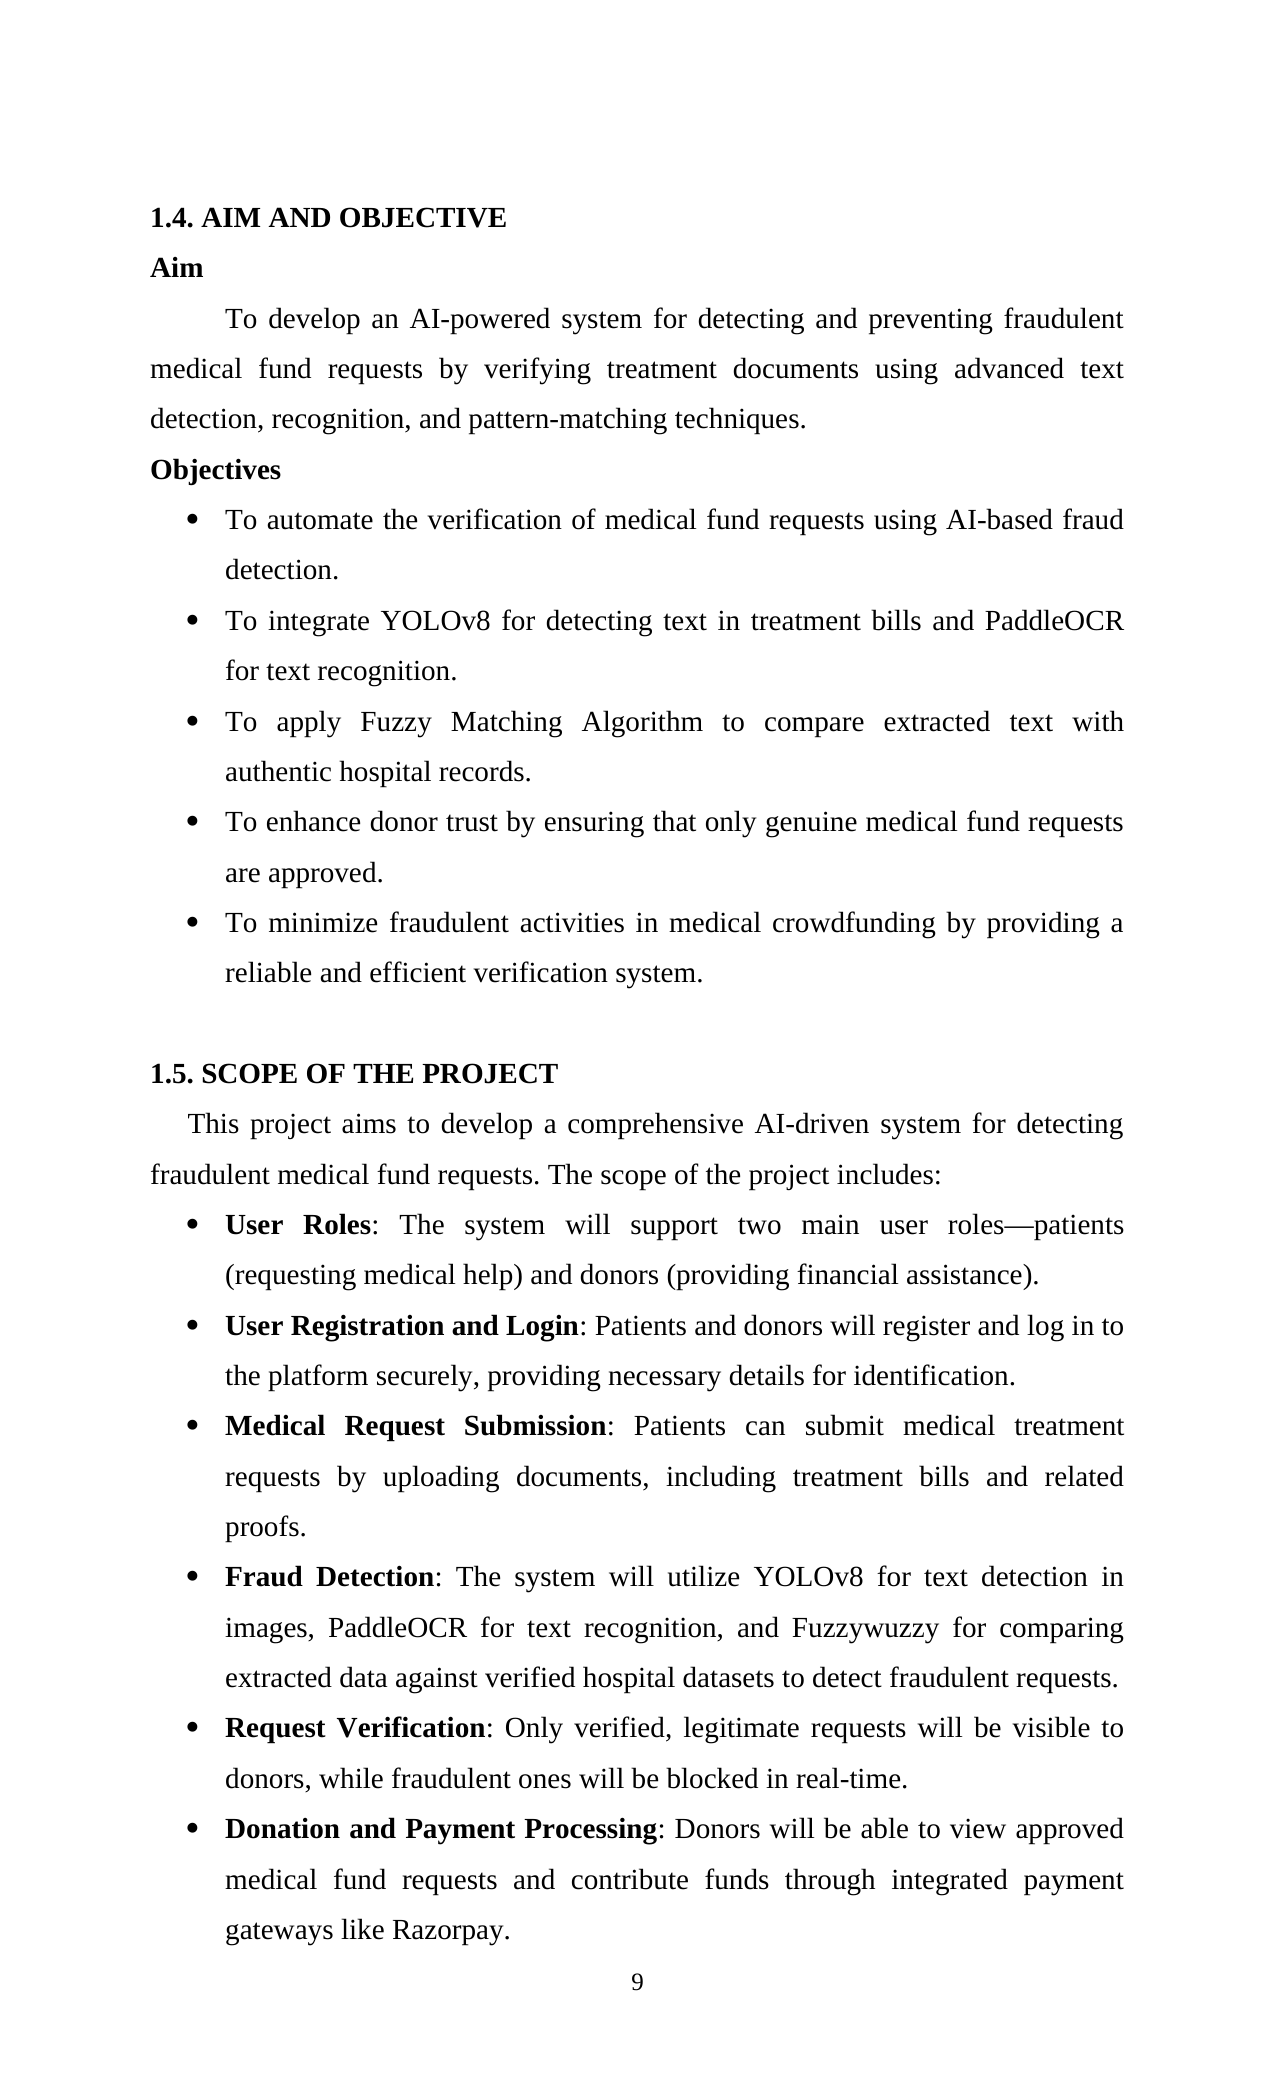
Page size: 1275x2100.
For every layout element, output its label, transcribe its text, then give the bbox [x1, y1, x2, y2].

text 1.4. AIM AND OBJECTIVE [150, 200, 1125, 234]
list Donation and Payment Processing: Donors will be able to view approved medical fund requests and contribute funds through integrated payment gateways like Razorpay. [187, 1811, 1125, 1946]
list User Roles: The system will support two main user roles—patients (requesting medical help) and donors (providing financial assistance). [187, 1207, 1125, 1291]
list User Registration and Login: Patients and donors will register and log in to the platform securely, providing necessary details for identification. [187, 1308, 1125, 1392]
list To minimize fraudulent activities in medical crowdfunding by providing a reliable and efficient verification system. [187, 905, 1125, 989]
list Request Verification: Only verified, legitimate requests will be visible to donors, while fraudulent ones will be blocked in real-time. [187, 1711, 1125, 1794]
list To integrate YOLOv8 for detecting text in treatment bills and PaddleOCR for text recognition. [187, 603, 1125, 687]
text Objectives [150, 452, 1125, 485]
text This project aims to develop a comprehensive AI-driven system for detecting fraudulent medical fund requests. The scope of the project includes: [150, 1106, 1125, 1190]
list To apply Fuzzy Matching Algorithm to compare extracted text with authentic hospital records. [187, 704, 1125, 788]
text To develop an AI-powered system for detecting and preventing fraudulent medical fund requests by verifying treatment documents using advanced text detection, recognition, and pattern-matching techniques. [150, 301, 1125, 435]
list Fraud Detection: The system will utilize YOLOv8 for text detection in images, PaddleOCR for text recognition, and Fuzzywuzzy for comparing extracted data against verified hospital datasets to detect fraudulent requests. [187, 1559, 1125, 1694]
list To automate the verification of medical fund requests using AI-based fraud detection. [187, 502, 1125, 586]
text Aim [150, 251, 1125, 284]
text 1.5. SCOPE OF THE PROJECT [150, 1056, 1125, 1090]
list Medical Request Submission: Patients can submit medical treatment requests by uploading documents, including treatment bills and related proofs. [187, 1408, 1125, 1543]
list To enhance donor trust by ensuring that only genuine medical fund requests are approved. [187, 804, 1125, 888]
